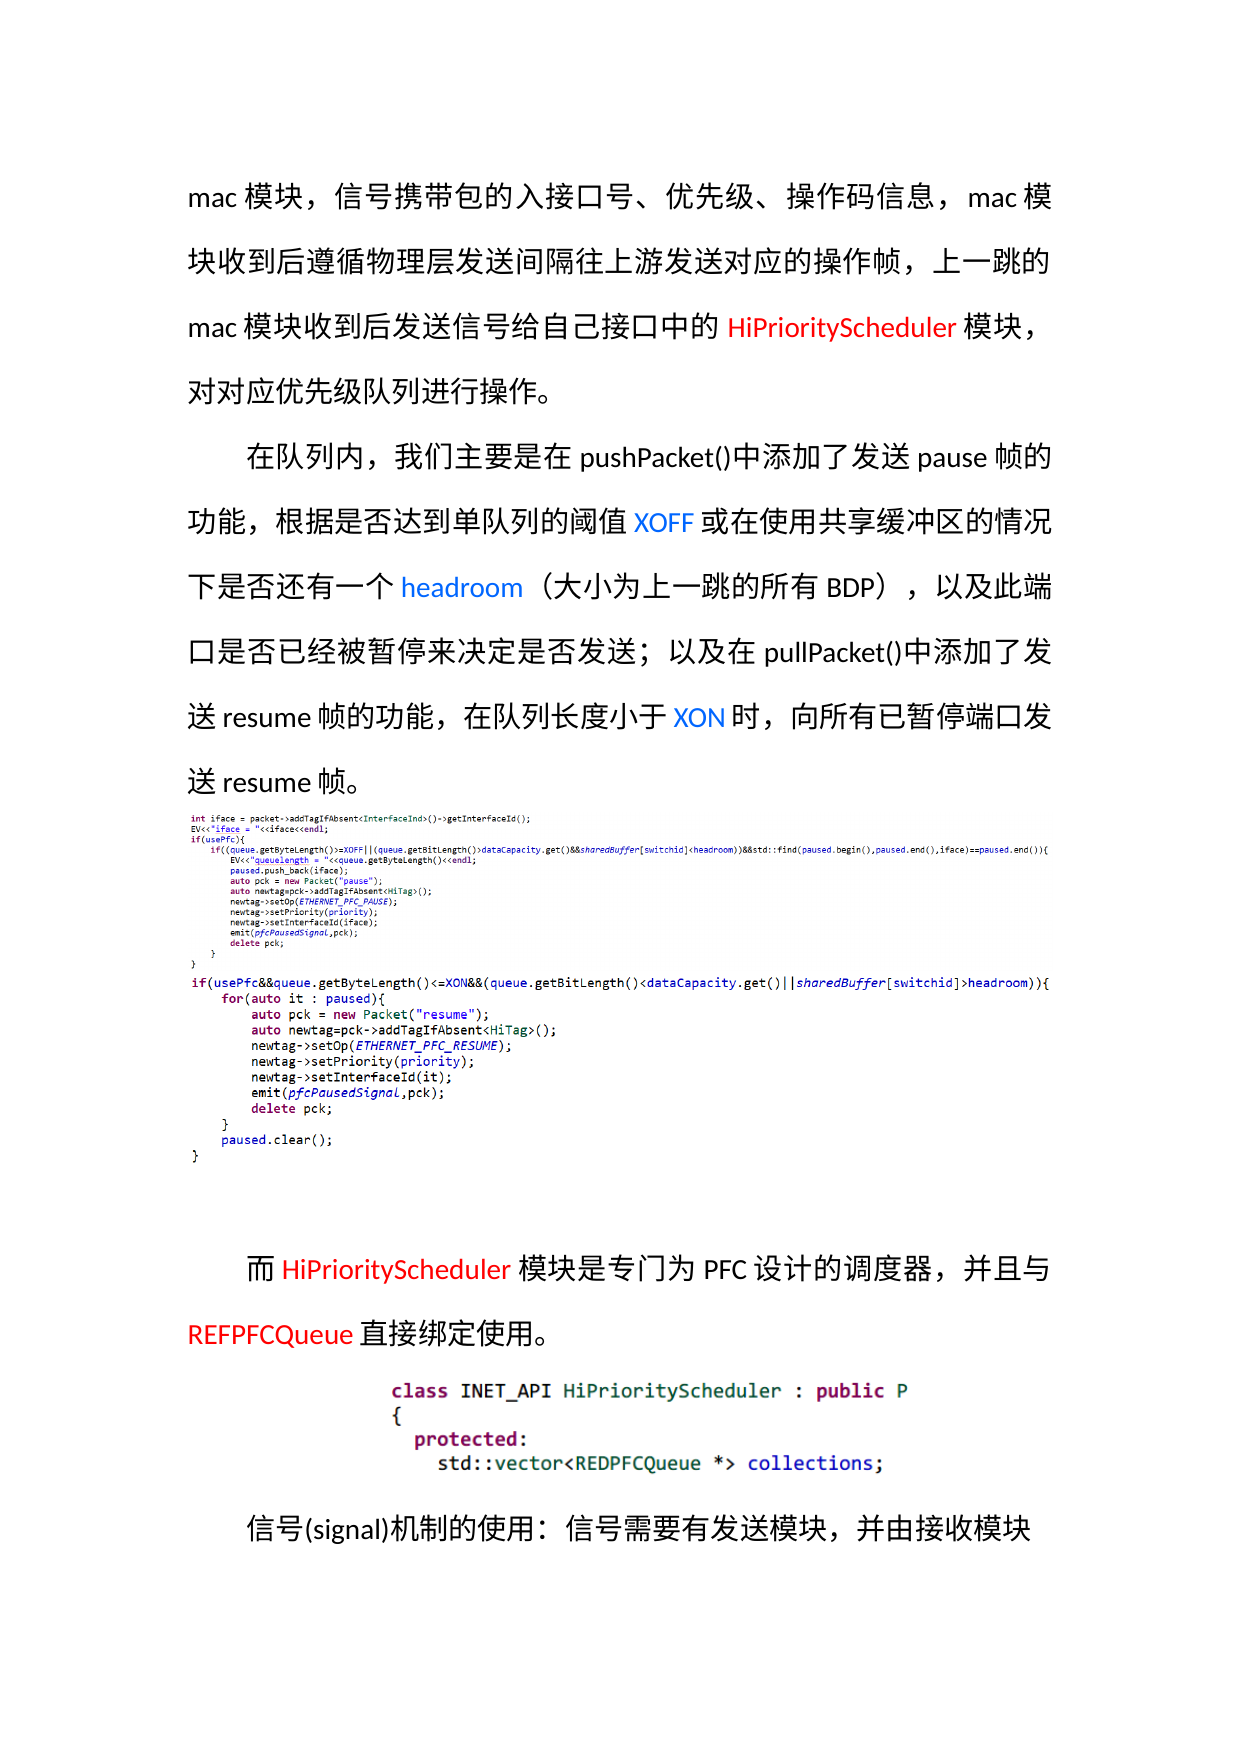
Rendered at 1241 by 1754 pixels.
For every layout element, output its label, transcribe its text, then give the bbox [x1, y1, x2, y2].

picture [389, 1364, 909, 1492]
picture [187, 974, 1053, 1165]
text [187, 162, 1053, 422]
text 在队列内，我们主要是在pushPacket()中添加了发送pause帧的功能，根据是否达到单队列的阈值XOFF或在使用共享缓冲区的情况下是否还有一个headroom（大小为上一跳的所有BDP），以及此端口是否已经被暂停来决定是否发送；以及在pullPacket()中添加了发送resume帧的功能，在队列长度小于XON时，向所有已暂停端口发送resume帧。 [187, 422, 1053, 812]
text 而HiPriorityScheduler模块是专门为PFC设计的调度器，并且与REFPFCQueue直接绑定使用。 [187, 1234, 1053, 1364]
picture [187, 812, 1053, 971]
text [187, 1494, 1053, 1559]
